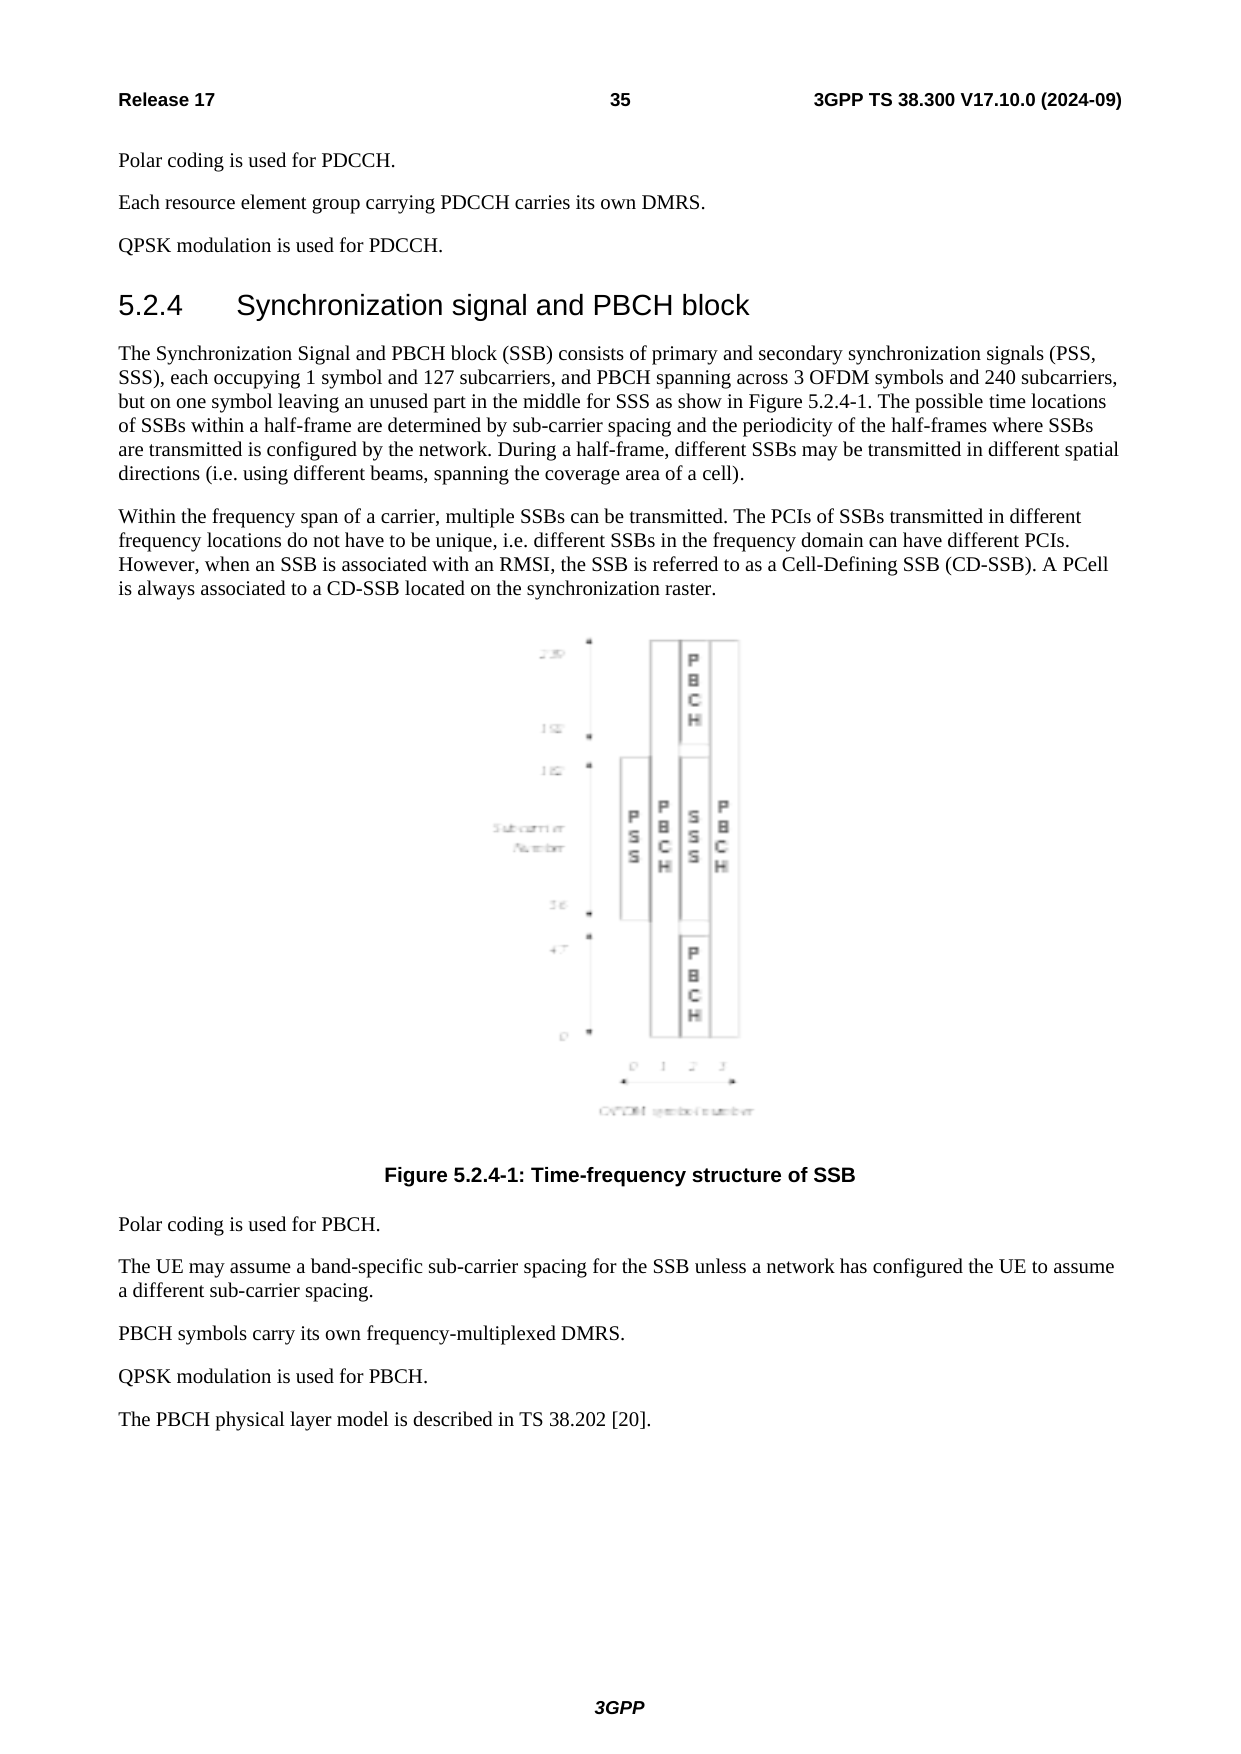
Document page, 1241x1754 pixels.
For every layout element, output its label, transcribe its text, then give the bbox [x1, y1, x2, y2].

text Each resource element group carrying PDCCH carries its own DMRS. [118, 190, 1122, 214]
text PBCH symbols carry its own frequency-multiplexed DMRS. [118, 1321, 1122, 1345]
text The UE may assume a band-specific sub-carrier spacing for the SSB unless a network has configured the UE to assume a different sub-carrier spacing. [118, 1254, 1122, 1302]
text QPSK modulation is used for PBCH. [118, 1364, 1122, 1388]
subtitle 5.2.4 Synchronization signal and PBCH block [118, 288, 1122, 322]
text QPSK modulation is used for PDCCH. [118, 233, 1122, 257]
text Figure 5.2.4-1: Time-frequency structure of SSB [118, 1163, 1122, 1187]
text The Synchronization Signal and PBCH block (SSB) consists of primary and secondary synchronization signals (PSS, SSS), each occupying 1 symbol and 127 subcarriers, and PBCH spanning across 3 OFDM symbols and 240 subcarriers, but on one symbol leaving an unused part in the middle for SSS as show in Figure 5.2.4-1. The possible time locations of SSBs within a half-frame are determined by sub-carrier spacing and the periodicity of the half-frames where SSBs are transmitted is configured by the network. During a half-frame, different SSBs may be transmitted in different spatial directions (i.e. using different beams, spanning the coverage area of a cell). [118, 341, 1122, 485]
text Within the frequency span of a carrier, multiple SSBs can be transmitted. The PCIs of SSBs transmitted in different frequency locations do not have to be unique, i.e. different SSBs in the frequency domain can have different PCIs. However, when an SSB is associated with an RMSI, the SSB is referred to as a Cell-Defining SSB (CD-SSB). A PCell is always associated to a CD-SSB located on the synchronization raster. [118, 504, 1122, 600]
text Polar coding is used for PBCH. [118, 1212, 1122, 1236]
text The PBCH physical layer model is described in TS 38.202 [20]. [118, 1407, 1122, 1431]
text Polar coding is used for PDCCH. [118, 147, 1122, 172]
